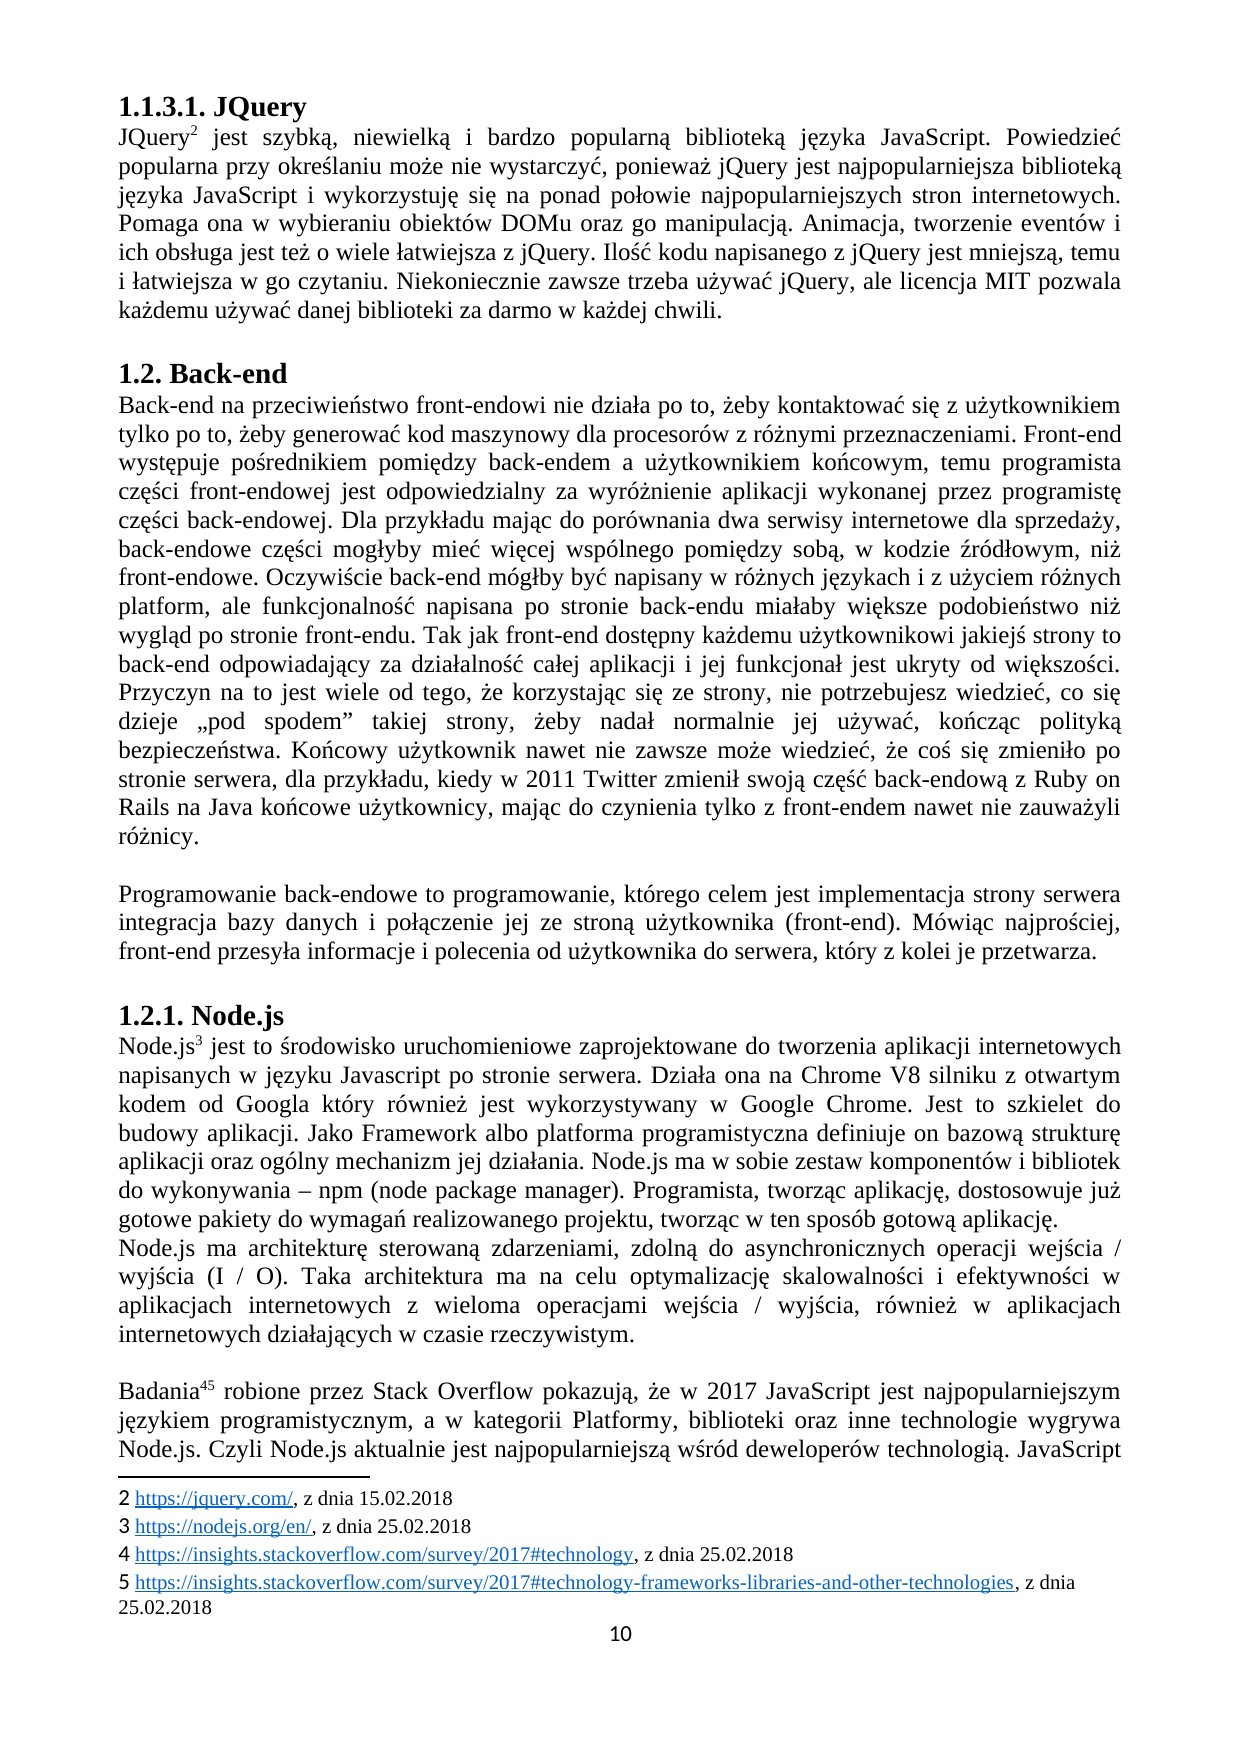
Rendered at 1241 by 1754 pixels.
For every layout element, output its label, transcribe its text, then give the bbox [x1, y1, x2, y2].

text 1.2. Back-end [118, 356, 1122, 390]
text 1.2.1. Node.js [118, 998, 1122, 1031]
text Back-end na przeciwieństwo front-endowi nie działa po to, żeby kontaktować się z użytkownikiem tylko po to, żeby generować kod maszynowy dla procesorów z różnymi przeznaczeniami. Front-end występuje pośrednikiem pomiędzy back-endem a użytkownikiem końcowym, temu programista części front-endowej jest odpowiedzialny za wyróżnienie aplikacji wykonanej przez programistę części back-endowej. Dla przykładu mając do porównania dwa serwisy internetowe dla sprzedaży, back-endowe części mogłyby mieć więcej wspólnego pomiędzy sobą, w kodzie źródłowym, niż front-endowe. Oczywiście back-end mógłby być napisany w różnych językach i z użyciem różnych platform, ale funkcjonalność napisana po stronie back-endu miałaby większe podobieństwo niż wygląd po stronie front-endu. Tak jak front-end dostępny każdemu użytkownikowi jakiejś strony to back-end odpowiadający za działalność całej aplikacji i jej funkcjonał jest ukryty od większości. Przyczyn na to jest wiele od tego, że korzystając się ze strony, nie potrzebujesz wiedzieć, co się dzieje „pod spodem” takiej strony, żeby nadał normalnie jej używać, kończąc polityką bezpieczeństwa. Końcowy użytkownik nawet nie zawsze może wiedzieć, że coś się zmieniło po stronie serwera, dla przykładu, kiedy w 2011 Twitter zmienił swoją część back-endową z Ruby on Rails na Java końcowe użytkownicy, mając do czynienia tylko z front-endem nawet nie zauważyli różnicy. [118, 390, 1122, 850]
text 1.1.3.1. JQuery [118, 89, 1122, 122]
text Node.js jest to środowisko uruchomieniowe zaprojektowane do tworzenia aplikacji internetowych napisanych w języku Javascript po stronie serwera. Działa ona na Chrome V8 silniku z otwartym kodem od Googla który również jest wykorzystywany w Google Chrome. Jest to szkielet do budowy aplikacji. Jako Framework albo platforma programistyczna definiuje on bazową strukturę aplikacji oraz ogólny mechanizm jej działania. Node.js ma w sobie zestaw komponentów i bibliotek do wykonywania – npm (node package manager). Programista, tworząc aplikację, dostosowuje już gotowe pakiety do wymagań realizowanego projektu, tworząc w ten sposób gotową aplikację. [118, 1031, 1122, 1233]
text Node.js ma architekturę sterowaną zdarzeniami, zdolną do asynchronicznych operacji wejścia / wyjścia (I / O). Taka architektura ma na celu optymalizację skalowalności i efektywności w aplikacjach internetowych z wieloma operacjami wejścia / wyjścia, również w aplikacjach internetowych działających w czasie rzeczywistym. [118, 1233, 1122, 1348]
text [118, 1376, 1122, 1463]
text JQuery jest szybką, niewielką i bardzo popularną biblioteką języka JavaScript. Powiedzieć popularna przy określaniu może nie wystarczyć, ponieważ jQuery jest najpopularniejsza biblioteką języka JavaScript i wykorzystuję się na ponad połowie najpopularniejszych stron internetowych. Pomaga ona w wybieraniu obiektów DOMu oraz go manipulacją. Animacja, tworzenie eventów i ich obsługa jest też o wiele łatwiejsza z jQuery. Ilość kodu napisanego z jQuery jest mniejszą, temu i łatwiejsza w go czytaniu. Niekoniecznie zawsze trzeba używać jQuery, ale licencja MIT pozwala każdemu używać danej biblioteki za darmo w każdej chwili. [118, 122, 1122, 323]
text Programowanie back-endowe to programowanie, którego celem jest implementacja strony serwera integracja bazy danych i połączenie jej ze stroną użytkownika (front-end). Mówiąc najprościej, front-end przesyła informacje i polecenia od użytkownika do serwera, który z kolei je przetwarza. [118, 879, 1122, 965]
